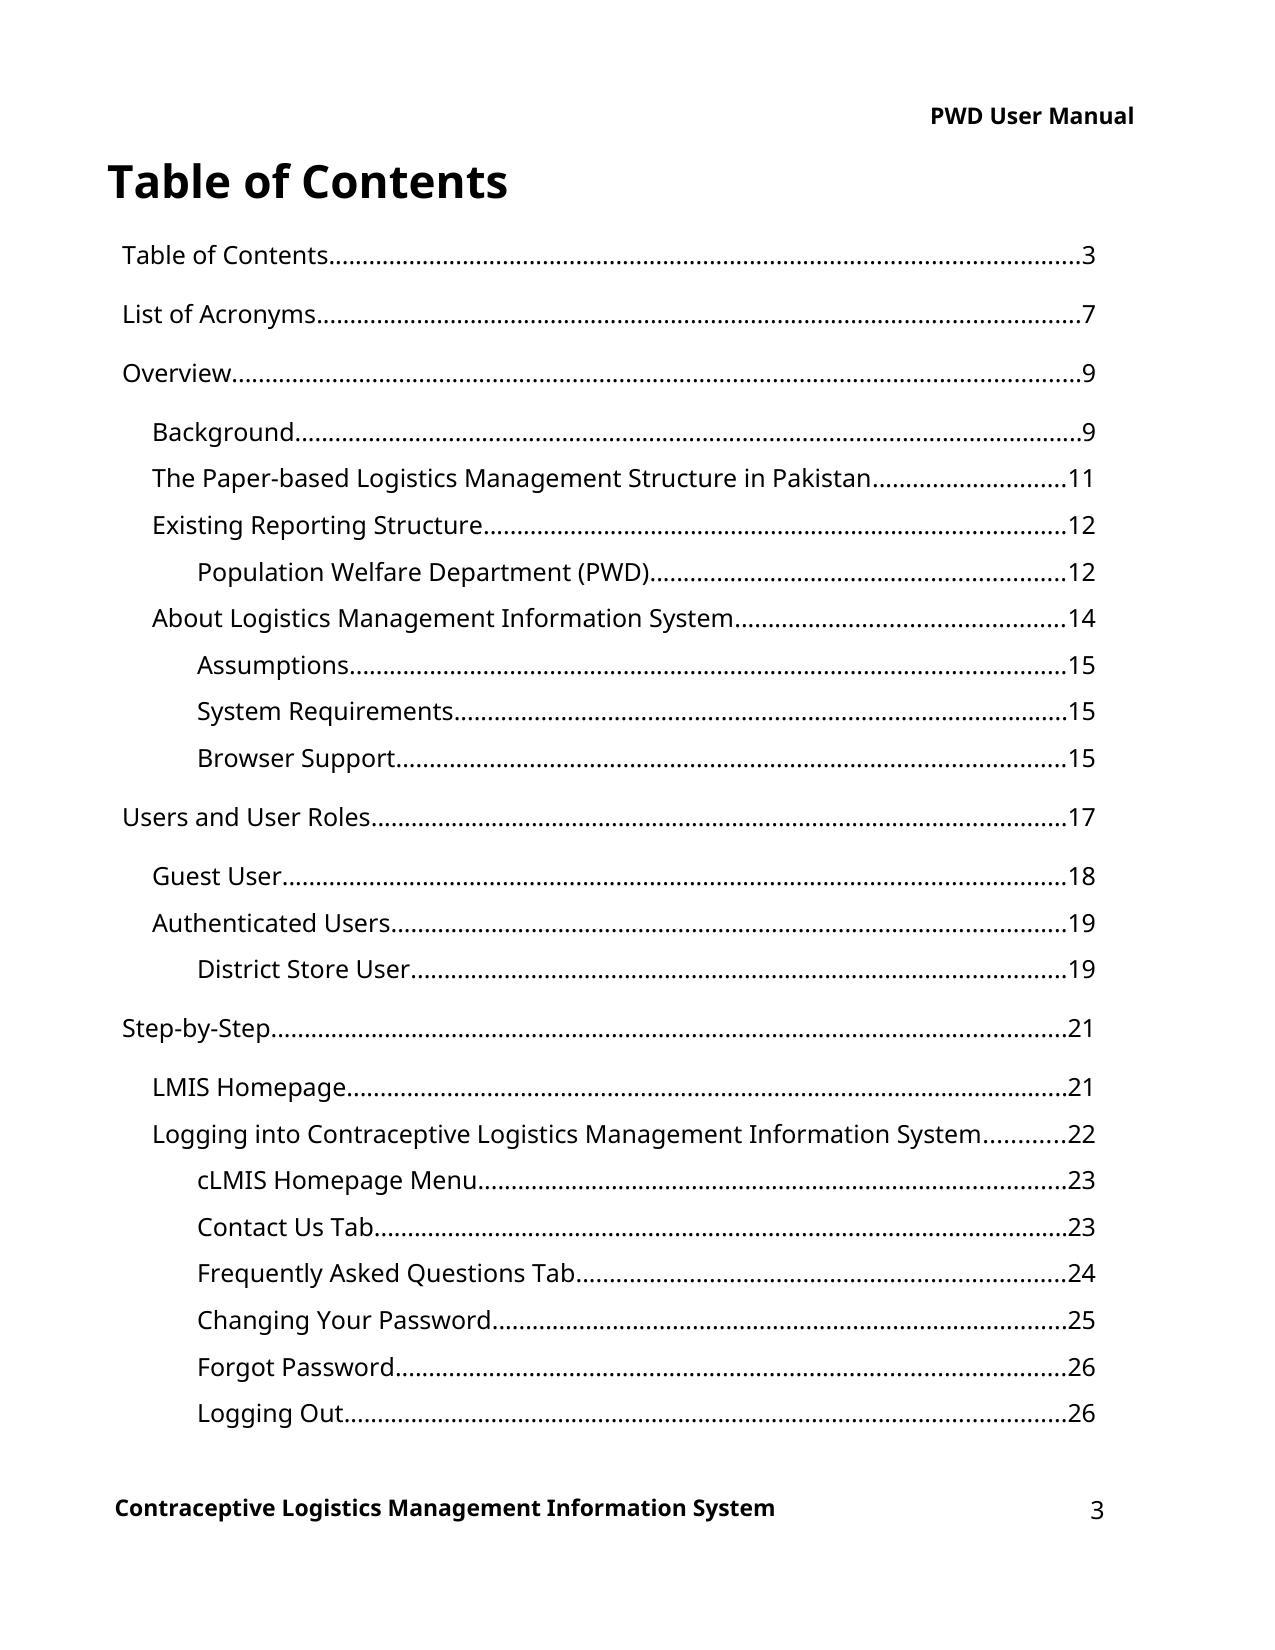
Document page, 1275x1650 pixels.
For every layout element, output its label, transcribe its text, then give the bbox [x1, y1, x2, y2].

text Browser Support 15 [197, 741, 1134, 774]
text Logging into Contraceptive Logistics Management Information System 22 [152, 1116, 1134, 1151]
text Population Welfare Department (PWD) 12 [197, 554, 1134, 588]
text Users and User Roles 17 [122, 799, 1134, 834]
text Overview 9 [122, 356, 1134, 389]
text Contact Us Tab 23 [197, 1209, 1134, 1244]
text Logging Out 26 [197, 1396, 1134, 1430]
text Forgot Password 26 [197, 1349, 1134, 1383]
text Background 9 [152, 414, 1134, 449]
text Authenticated Users 19 [152, 905, 1134, 939]
text Frequently Asked Questions Tab 24 [197, 1256, 1134, 1290]
text Existing Reporting Structure 12 [152, 508, 1134, 542]
text Guest User 18 [152, 859, 1134, 893]
text Changing Your Password 25 [197, 1303, 1134, 1337]
subtitle Table of Contents [107, 150, 1134, 212]
text System Requirements 15 [197, 694, 1134, 728]
text Table of Contents 3 [122, 237, 1134, 271]
text cLMIS Homepage Menu 23 [197, 1163, 1134, 1197]
text Step-by-Step 21 [122, 1011, 1134, 1045]
text District Store User 19 [197, 952, 1134, 986]
text Assumptions 15 [197, 647, 1134, 681]
text LMIS Homepage 21 [152, 1070, 1134, 1104]
text The Paper-based Logistics Management Structure in Pakistan 11 [152, 461, 1134, 495]
text List of Acronyms 7 [122, 296, 1134, 331]
text About Logistics Management Information System 14 [152, 601, 1134, 635]
